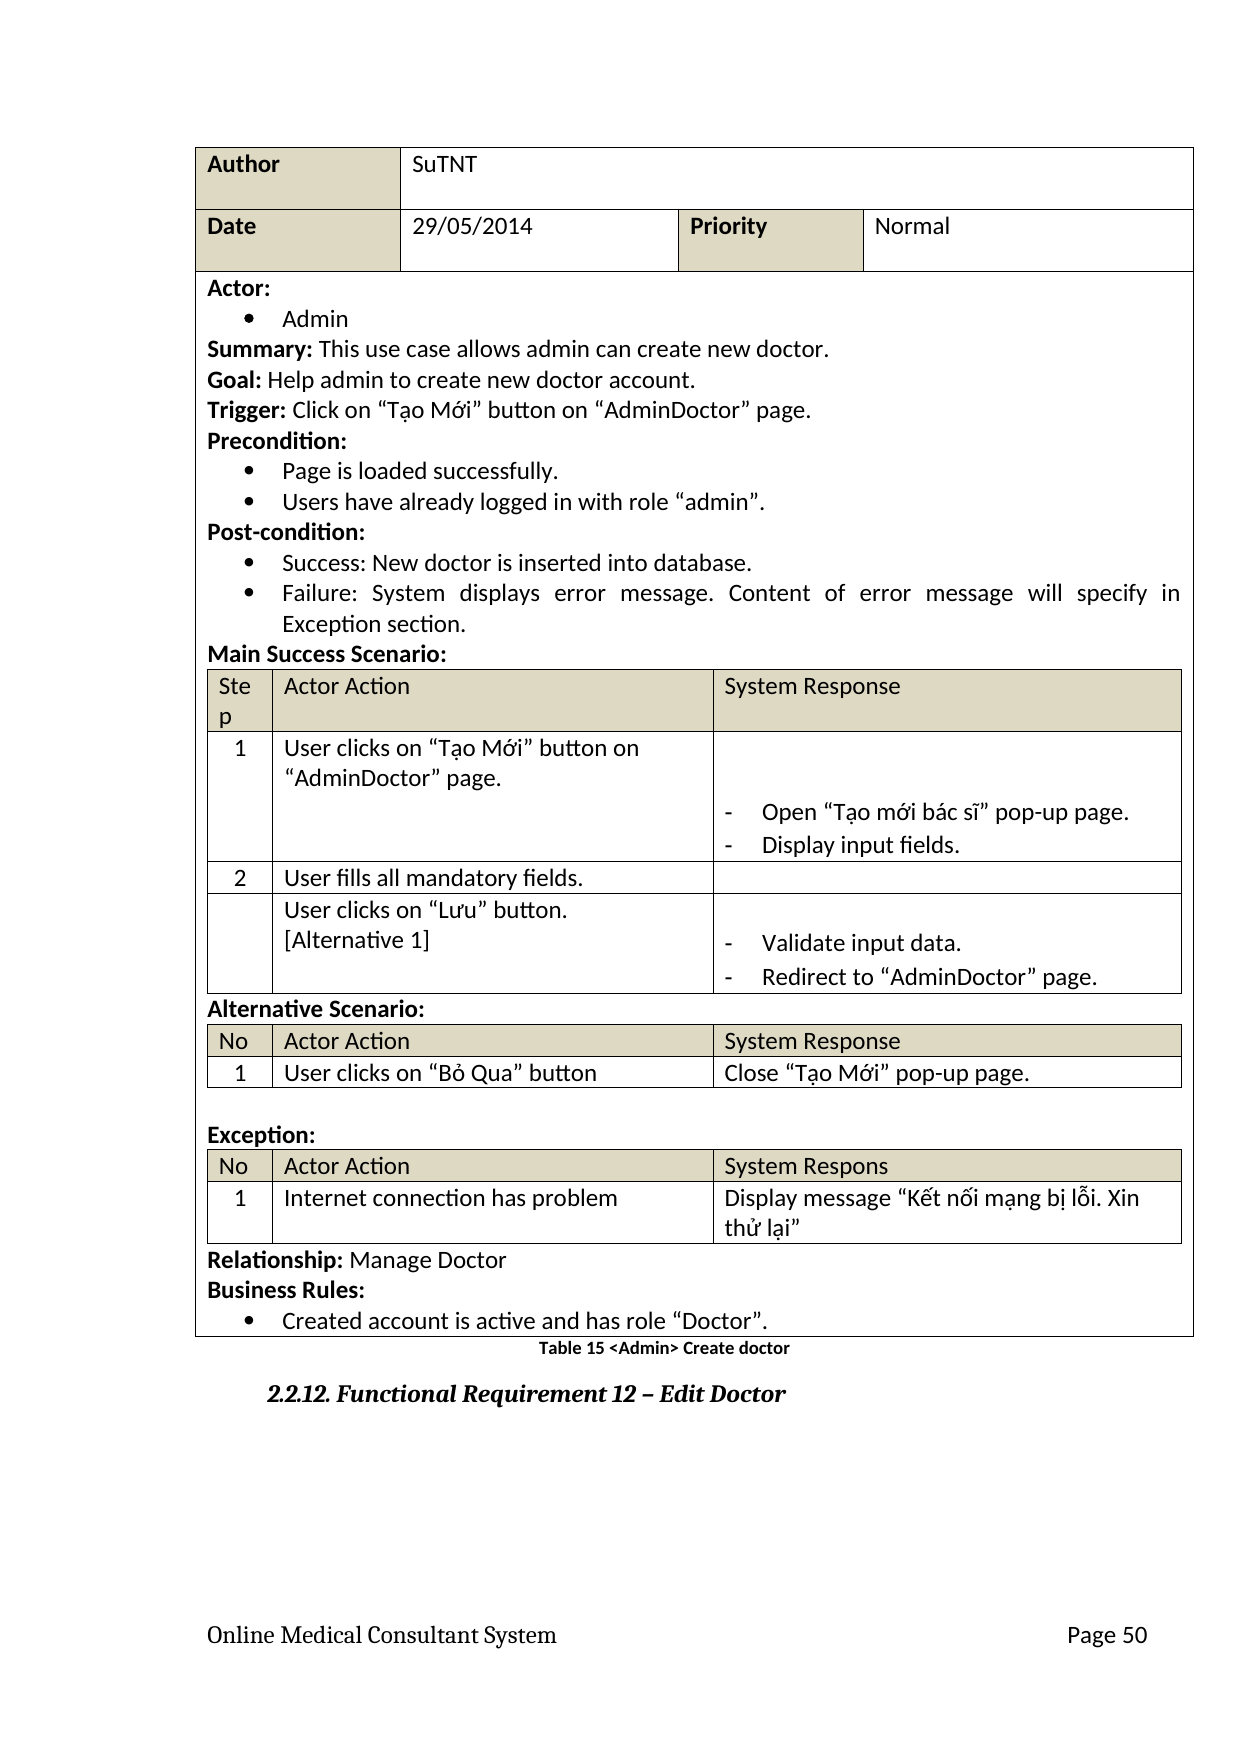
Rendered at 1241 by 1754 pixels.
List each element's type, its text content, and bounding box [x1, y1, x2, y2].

table_cell Actor: Admin Summary: This use case allows admin can create new doctor. Goal: Help admin to create new doctor account. Trigger: Click on “Tạo Mới” button on “AdminDoctor” page. Precondition: Page is loaded successfully. Users have already logged in with role “admin”. Post-condition: Success: New doctor is inserted into database. Failure: System displays error message. Content of error message will specify in Exception section. Main Success Scenario: Alternative Scenario: Exception: Relationship: Manage Doctor Business Rules: Created account is active and has role “Doctor”. [196, 272, 1193, 1336]
table_cell 29/05/2014 [401, 210, 678, 271]
text Table 15 <Admin> Create doctor [207, 1337, 1122, 1359]
subtitle Functional Requirement 12 – Edit Doctor [267, 1380, 1122, 1409]
table_cell Priority [679, 210, 863, 271]
table_cell SuTNT [401, 148, 1193, 209]
table_cell Author [196, 148, 400, 209]
table_cell Date [196, 210, 400, 271]
table_cell Normal [864, 210, 1193, 271]
